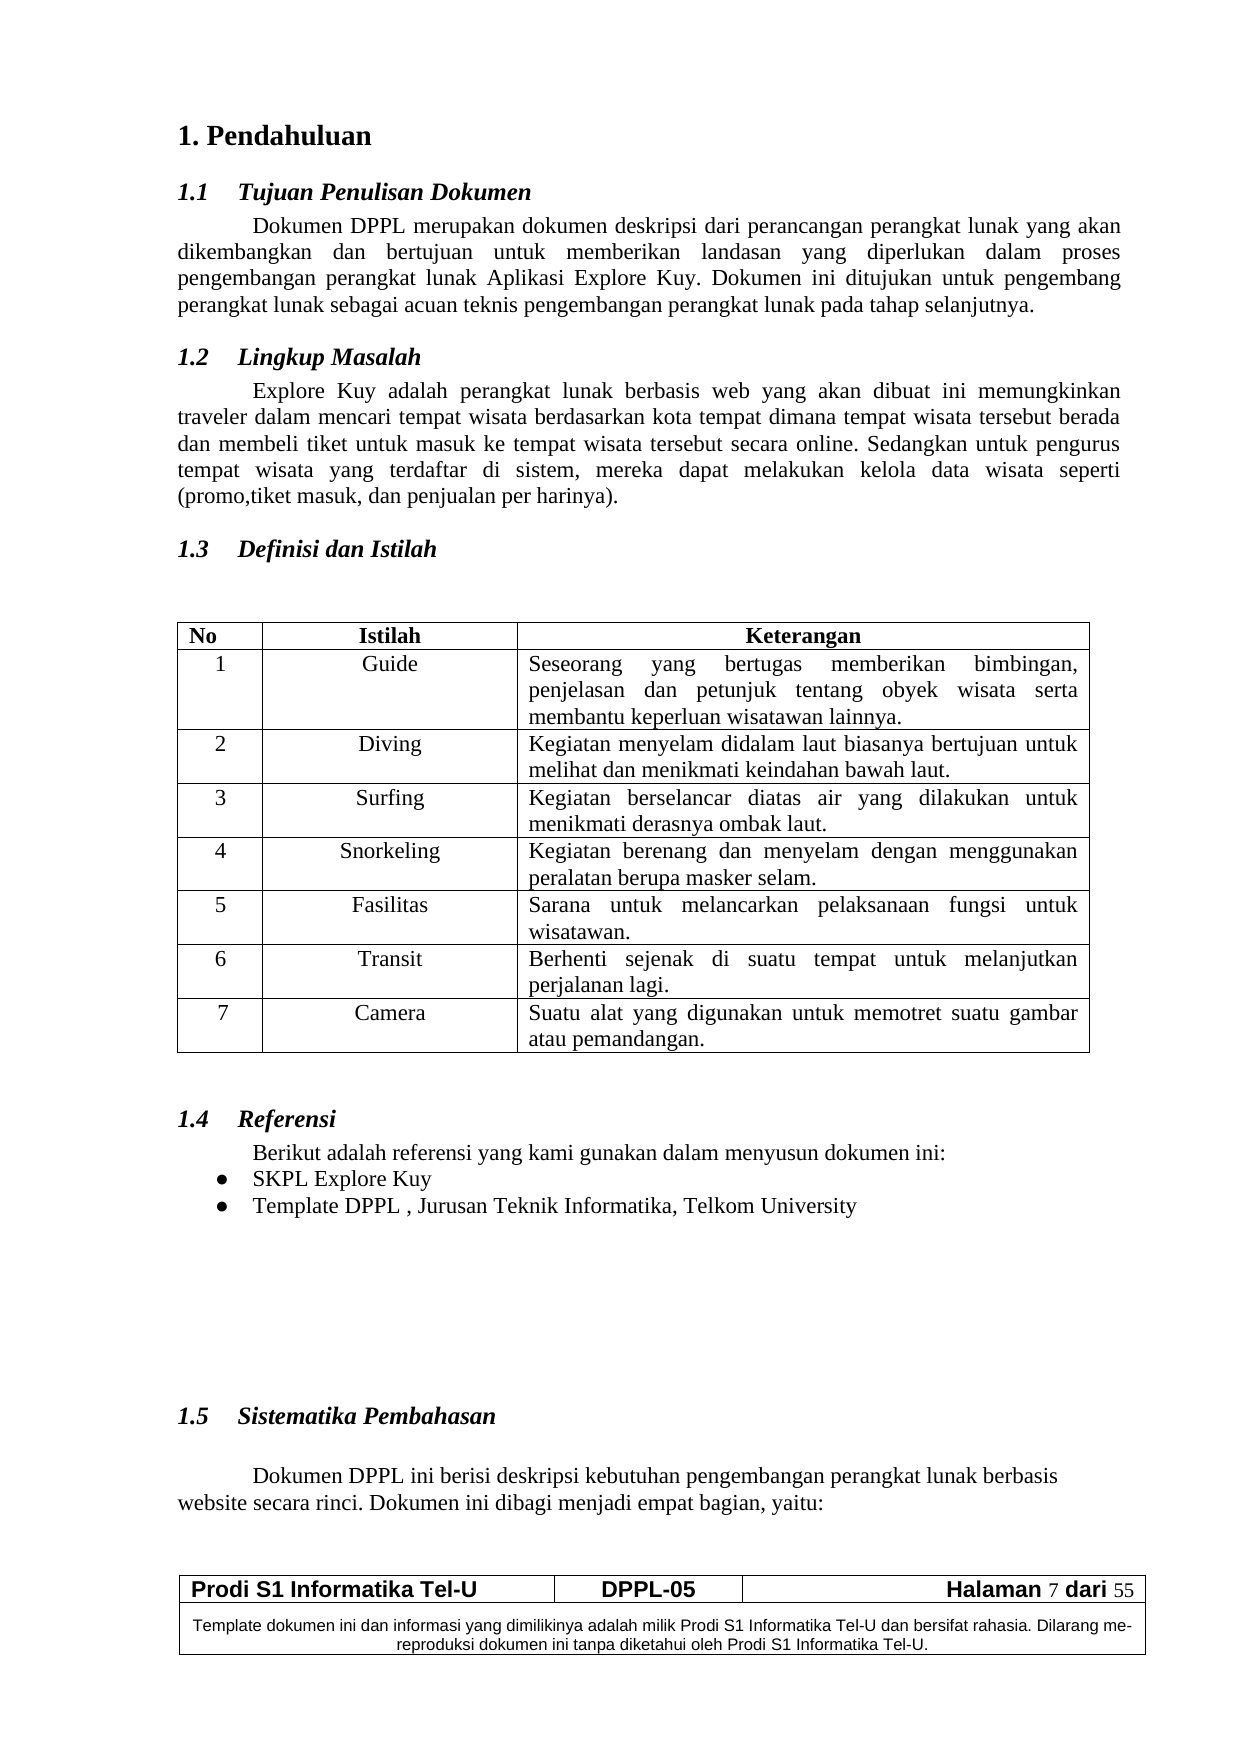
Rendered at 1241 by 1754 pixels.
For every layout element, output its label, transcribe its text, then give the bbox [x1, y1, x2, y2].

table_cell Seseorang yang bertugas memberikan bimbingan, penjelasan dan petunjuk tentang obyek wisata serta membantu keperluan wisatawan lainnya. [518, 650, 1089, 729]
table_cell 4 [178, 838, 262, 890]
table_cell 7 [178, 999, 262, 1052]
table_cell Fasilitas [263, 891, 517, 944]
table_cell Transit [263, 945, 517, 998]
subtitle Referensi [177, 1104, 1122, 1133]
list SKPL Explore Kuy [215, 1165, 1122, 1192]
text Berikut adalah referensi yang kami gunakan dalam menyusun dokumen ini: [177, 1139, 1122, 1165]
list Template DPPL , Jurusan Teknik Informatika, Telkom University [215, 1192, 1122, 1218]
table_header Keterangan [518, 623, 1089, 649]
table_cell Berhenti sejenak di suatu tempat untuk melanjutkan perjalanan lagi. [518, 945, 1089, 998]
table_header No [178, 623, 262, 649]
table_cell Sarana untuk melancarkan pelaksanaan fungsi untuk wisatawan. [518, 891, 1089, 944]
subtitle Tujuan Penulisan Dokumen [177, 177, 1122, 205]
table_cell 2 [178, 730, 262, 783]
table_cell 1 [178, 650, 262, 729]
table_cell Surfing [263, 784, 517, 837]
text Dokumen DPPL ini berisi deskripsi kebutuhan pengembangan perangkat lunak berbasis website secara rinci. Dokumen ini dibagi menjadi empat bagian, yaitu: [177, 1462, 1122, 1515]
table_cell Kegiatan berselancar diatas air yang dilakukan untuk menikmati derasnya ombak laut. [518, 784, 1089, 837]
table_cell 3 [178, 784, 262, 837]
table_cell Guide [263, 650, 517, 729]
text Explore Kuy adalah perangkat lunak berbasis web yang akan dibuat ini memungkinkan traveler dalam mencari tempat wisata berdasarkan kota tempat dimana tempat wisata tersebut berada dan membeli tiket untuk masuk ke tempat wisata tersebut secara online. Sedangkan untuk pengurus tempat wisata yang terdaftar di sistem, mereka dapat melakukan kelola data wisata seperti (promo,tiket masuk, dan penjualan per harinya). [177, 377, 1122, 509]
table_cell Suatu alat yang digunakan untuk memotret suatu gambar atau pemandangan. [518, 999, 1089, 1052]
table_cell Camera [263, 999, 517, 1052]
subtitle Sistematika Pembahasan [177, 1401, 1122, 1430]
table_cell Kegiatan berenang dan menyelam dengan menggunakan peralatan berupa masker selam. [518, 838, 1089, 890]
table_cell Snorkeling [263, 838, 517, 890]
table_cell 5 [178, 891, 262, 944]
table_header Istilah [263, 623, 517, 649]
subtitle Lingkup Masalah [177, 342, 1122, 371]
subtitle Definisi dan Istilah [177, 534, 1122, 563]
table_cell 6 [178, 945, 262, 998]
text Dokumen DPPL merupakan dokumen deskripsi dari perancangan perangkat lunak yang akan dikembangkan dan bertujuan untuk memberikan landasan yang diperlukan dalam proses pengembangan perangkat lunak Aplikasi Explore Kuy. Dokumen ini ditujukan untuk pengembang perangkat lunak sebagai acuan teknis pengembangan perangkat lunak pada tahap selanjutnya. [177, 212, 1122, 317]
table_cell Kegiatan menyelam didalam laut biasanya bertujuan untuk melihat dan menikmati keindahan bawah laut. [518, 730, 1089, 783]
subtitle 1. Pendahuluan [177, 118, 1122, 152]
table_cell Diving [263, 730, 517, 783]
